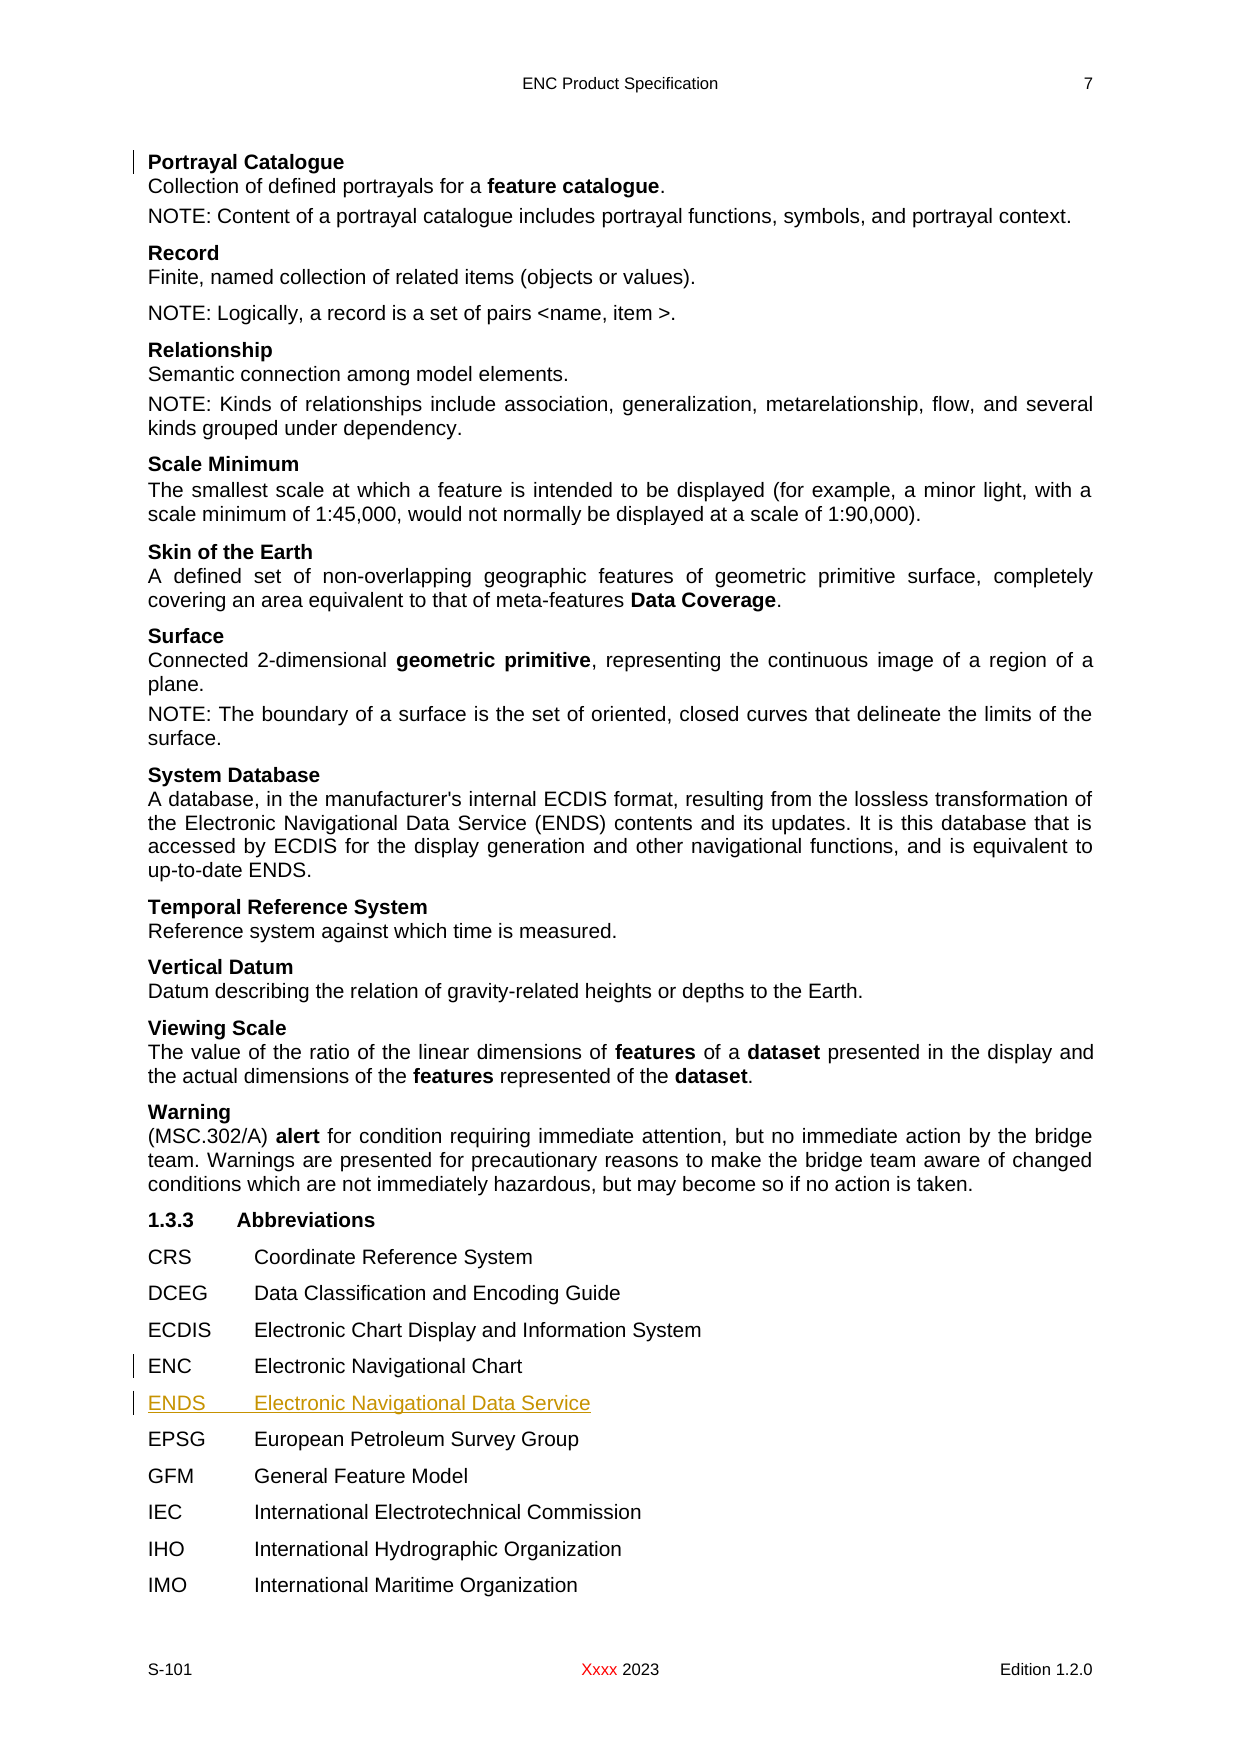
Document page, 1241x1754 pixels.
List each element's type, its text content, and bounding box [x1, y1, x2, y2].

text The value of the ratio of the linear dimensions of features of a dataset presented in the display and the actual dimensions of the features represented of the dataset. [148, 1039, 1094, 1087]
text NOTE: The boundary of a surface is the set of oriented, closed curves that delineate the limits of the surface. [148, 702, 1094, 750]
text (MSC.302/A) alert for condition requiring immediate attention, but no immediate action by the bridge team. Warnings are presented for precautionary reasons to make the bridge team aware of changed conditions which are not immediately hazardous, but may become so if no action is taken. [148, 1124, 1094, 1196]
text GFM General Feature Model [148, 1463, 1094, 1487]
text CRS Coordinate Reference System [148, 1245, 1094, 1269]
text IHO International Hydrographic Organization [148, 1536, 1094, 1560]
text A database, in the manufacturer's internal ECDIS format, resulting from the lossless transformation of the Electronic Navigational Data Service (ENDS) contents and its updates. It is this database that is accessed by ECDIS for the display generation and other navigational functions, and is equivalent to up-to-date ENDS. [148, 786, 1094, 882]
text A defined set of non-overlapping geographic features of geometric primitive surface, completely covering an area equivalent to that of meta-features Data Coverage. [148, 563, 1094, 611]
text Semantic connection among model elements. [148, 361, 1094, 385]
text Connected 2-dimensional geometric primitive, representing the continuous image of a region of a plane. [148, 648, 1094, 696]
text Vertical Datum [148, 955, 1094, 979]
text IEC International Electrotechnical Commission [148, 1500, 1094, 1524]
subtitle Abbreviations [148, 1208, 1094, 1232]
text Reference system against which time is measured. [148, 919, 1094, 943]
text DCEG Data Classification and Encoding Guide [148, 1281, 1094, 1305]
text Portrayal Catalogue [148, 150, 1094, 174]
text ECDIS Electronic Chart Display and Information System [148, 1318, 1094, 1342]
text Scale Minimum [148, 452, 1094, 476]
text Collection of defined portrayals for a feature catalogue. [148, 174, 1094, 198]
text System Database [148, 762, 1094, 786]
text The smallest scale at which a feature is intended to be displayed (for example, a minor light, with a scale minimum of 1:45,000, would not normally be displayed at a scale of 1:90,000). [148, 478, 1094, 525]
text Datum describing the relation of gravity-related heights or depths to the Earth. [148, 979, 1094, 1003]
text NOTE: Kinds of relationships include association, generalization, metarelationship, flow, and several kinds grouped under dependency. [148, 392, 1094, 439]
text ENC Electronic Navigational Chart [148, 1354, 1094, 1378]
text NOTE: Logically, a record is a set of pairs <name, item >. [148, 301, 1094, 325]
text Record [148, 241, 1094, 264]
text Surface [148, 624, 1094, 648]
text Warning [148, 1100, 1094, 1124]
text Finite, named collection of related items (objects or values). [148, 264, 1094, 288]
text Temporal Reference System [148, 895, 1094, 919]
text Skin of the Earth [148, 539, 1094, 563]
text IMO International Maritime Organization [148, 1573, 1094, 1597]
text Viewing Scale [148, 1016, 1094, 1039]
text EPSG European Petroleum Survey Group [148, 1427, 1094, 1451]
text NOTE: Content of a portrayal catalogue includes portrayal functions, symbols, and portrayal context. [148, 204, 1094, 228]
text Relationship [148, 337, 1094, 361]
